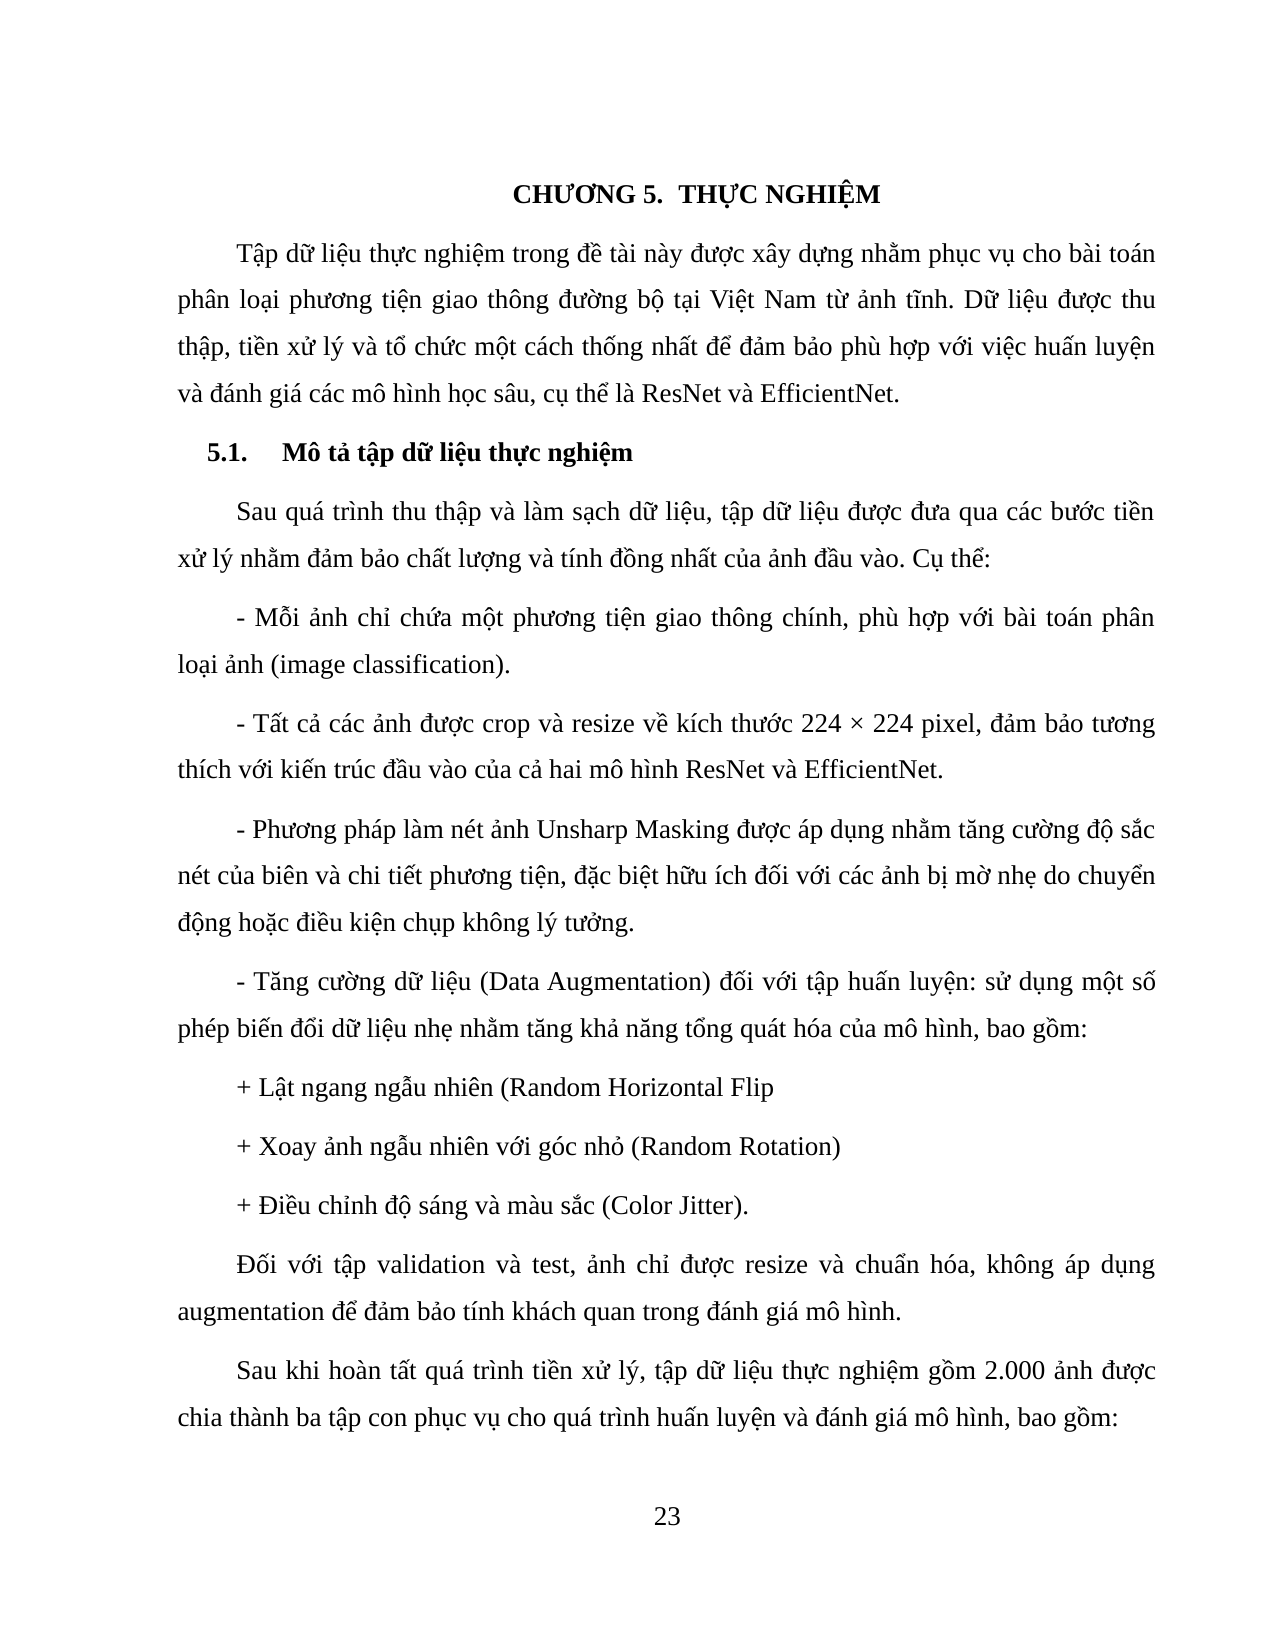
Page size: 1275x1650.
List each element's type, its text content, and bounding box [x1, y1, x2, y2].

text Đối với tập validation và test, ảnh chỉ được resize và chuẩn hóa, không áp dụng augmentation để đảm bảo tính khách quan trong đánh giá mô hình. [177, 1249, 1157, 1326]
text - Tất cả các ảnh được crop và resize về kích thước 224 × 224 pixel, đảm bảo tương thích với kiến trúc đầu vào của cả hai mô hình ResNet và EfficientNet. [177, 707, 1157, 785]
text - Phương pháp làm nét ảnh Unsharp Masking được áp dụng nhằm tăng cường độ sắc nét của biên và chi tiết phương tiện, đặc biệt hữu ích đối với các ảnh bị mờ nhẹ do chuyển động hoặc điều kiện chụp không lý tưởng. [177, 813, 1157, 937]
text + Điều chỉnh độ sáng và màu sắc (Color Jitter). [177, 1189, 1157, 1221]
text Sau khi hoàn tất quá trình tiền xử lý, tập dữ liệu thực nghiệm gồm 2.000 ảnh được chia thành ba tập con phục vụ cho quá trình huấn luyện và đánh giá mô hình, bao gồm: [177, 1354, 1157, 1432]
text Mô tả tập dữ liệu thực nghiệm [207, 436, 1157, 467]
text - Mỗi ảnh chỉ chứa một phương tiện giao thông chính, phù hợp với bài toán phân loại ảnh (image classification). [177, 601, 1157, 679]
text Tập dữ liệu thực nghiệm trong đề tài này được xây dựng nhằm phục vụ cho bài toán phân loại phương tiện giao thông đường bộ tại Việt Nam từ ảnh tĩnh. Dữ liệu được thu thập, tiền xử lý và tổ chức một cách thống nhất để đảm bảo phù hợp với việc huấn luyện và đánh giá các mô hình học sâu, cụ thể là ResNet và EfficientNet. [177, 237, 1157, 408]
text THỰC NGHIỆM [236, 178, 1157, 209]
text + Lật ngang ngẫu nhiên (Random Horizontal Flip [177, 1071, 1157, 1102]
text + Xoay ảnh ngẫu nhiên với góc nhỏ (Random Rotation) [177, 1130, 1157, 1161]
text Sau quá trình thu thập và làm sạch dữ liệu, tập dữ liệu được đưa qua các bước tiền xử lý nhằm đảm bảo chất lượng và tính đồng nhất của ảnh đầu vào. Cụ thể: [177, 495, 1157, 573]
text - Tăng cường dữ liệu (Data Augmentation) đối với tập huấn luyện: sử dụng một số phép biến đổi dữ liệu nhẹ nhằm tăng khả năng tổng quát hóa của mô hình, bao gồm: [177, 965, 1157, 1043]
